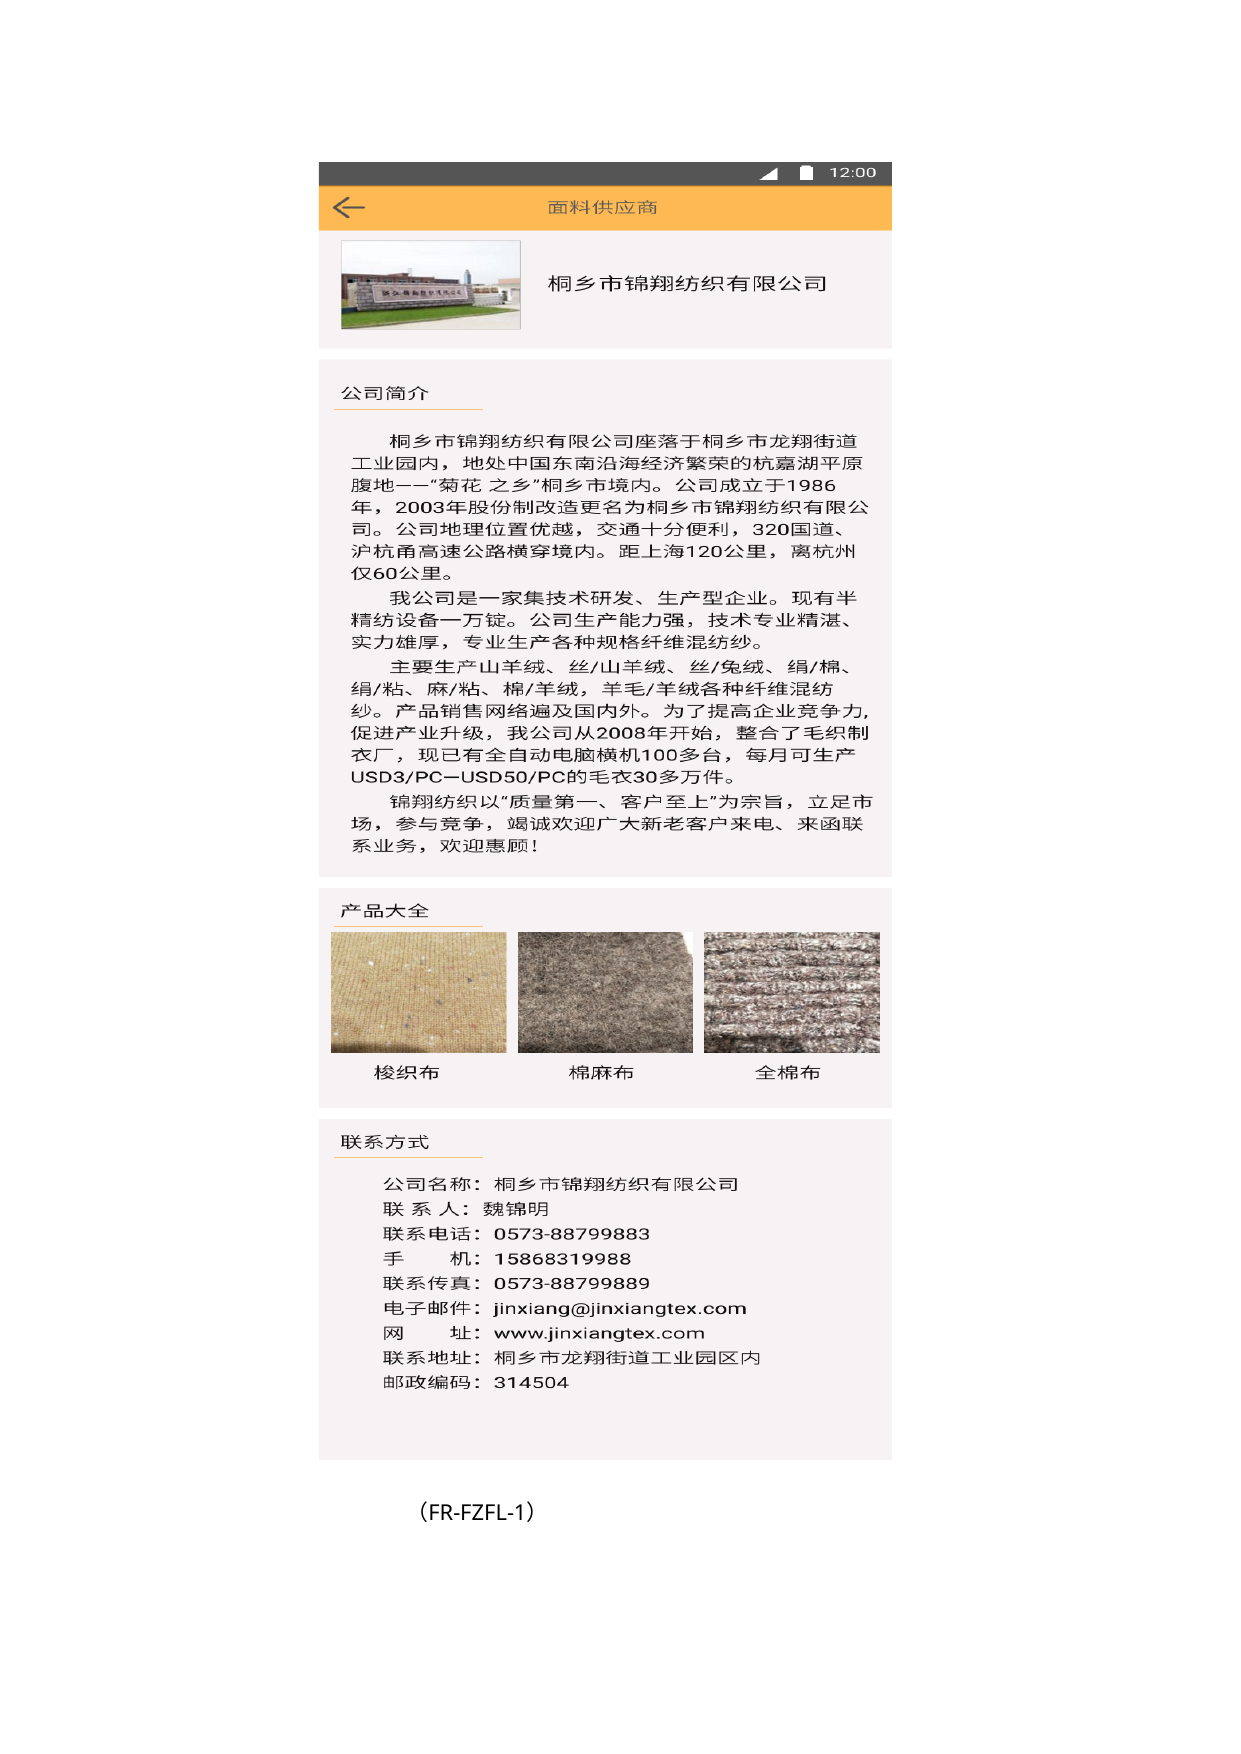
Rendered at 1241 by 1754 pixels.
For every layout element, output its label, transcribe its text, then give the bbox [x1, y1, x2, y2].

picture [318, 162, 892, 1460]
text （FR-FZFL-1） [362, 1494, 1053, 1527]
